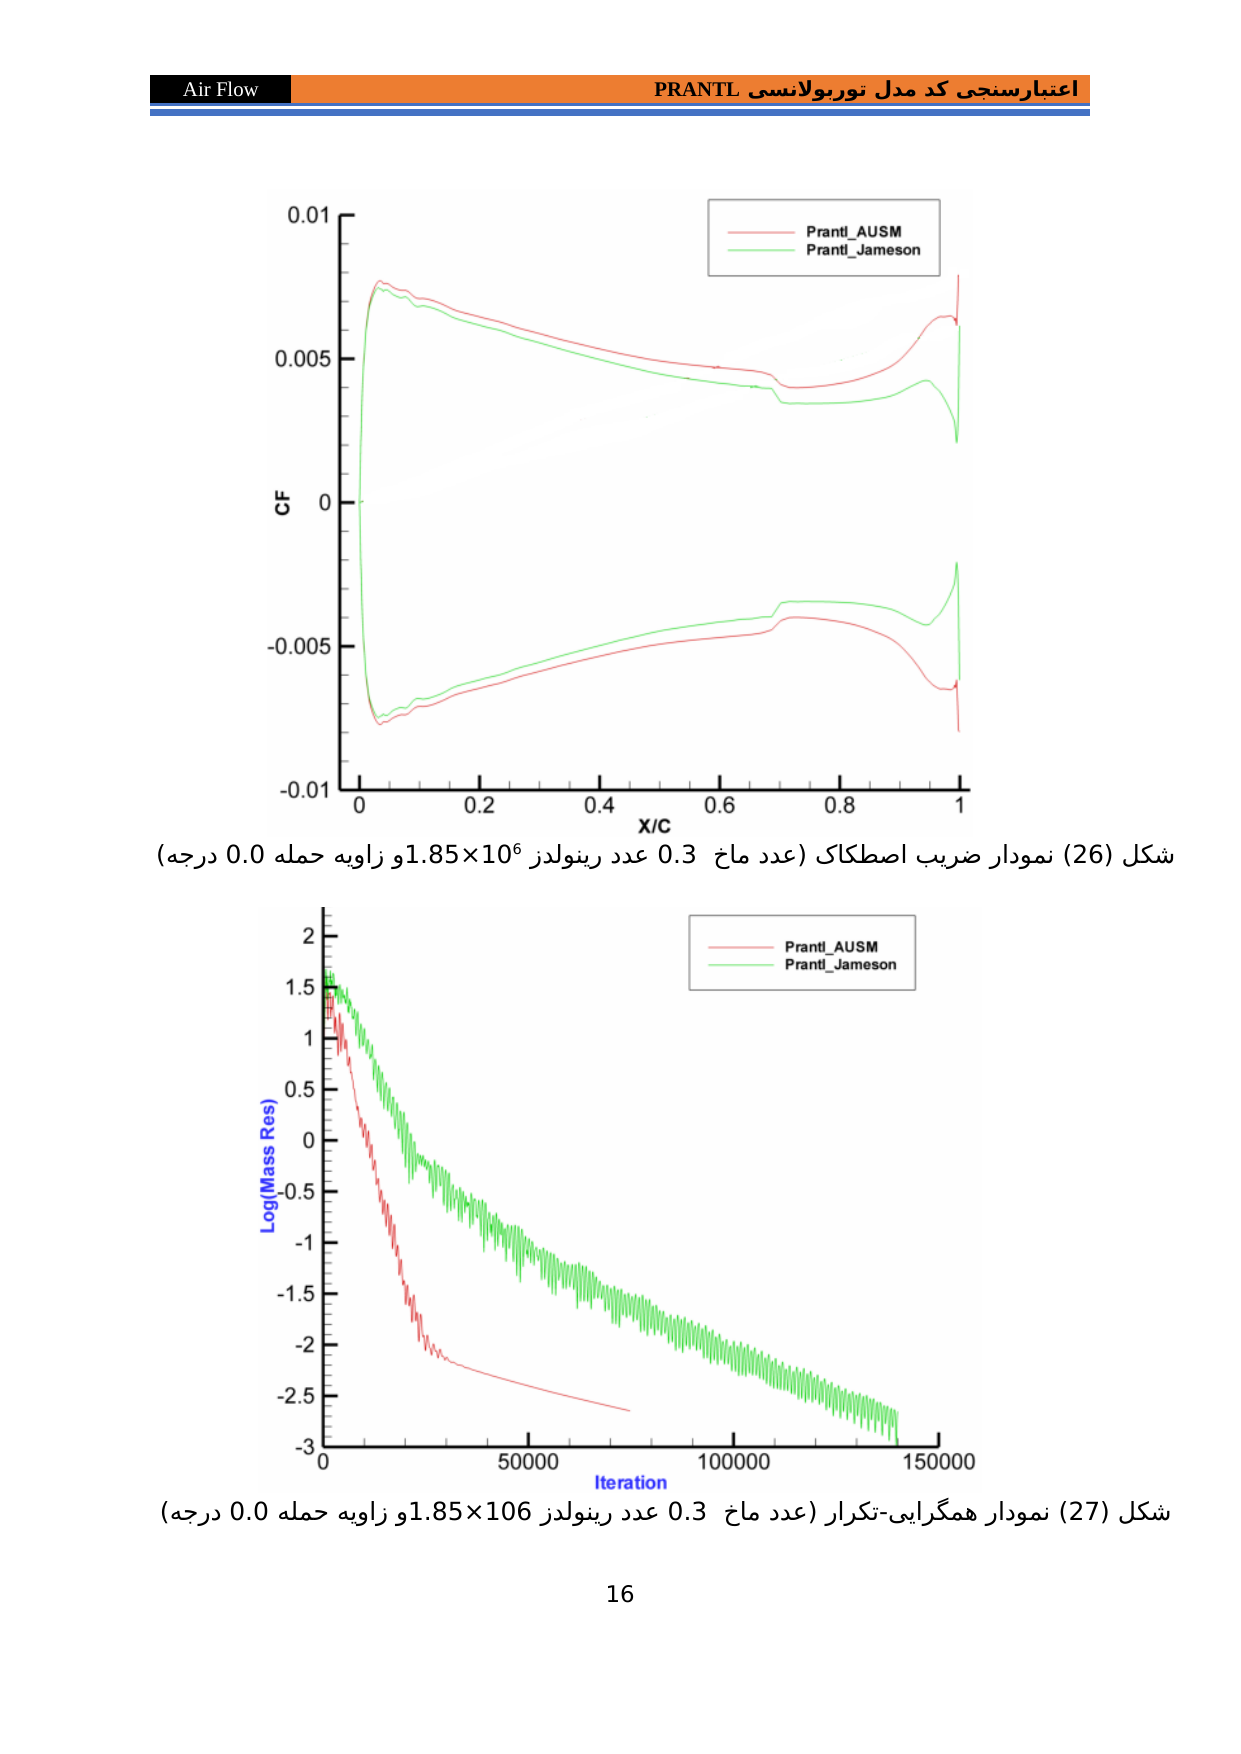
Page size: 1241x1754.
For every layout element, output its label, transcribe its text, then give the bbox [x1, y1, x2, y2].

picture [258, 907, 982, 1493]
text نمودار همگرایی-تکرار (عدد ماخ 0.3 عدد رینولدز 106×1.85و زاویه حمله 0.0 درجه) [150, 1497, 1060, 1526]
text نمودار ضریب اصطکاک (عدد ماخ 0.3 عدد رینولدز 106×1.85و زاویه حمله 0.0 درجه) [150, 841, 1060, 870]
picture [266, 189, 974, 837]
